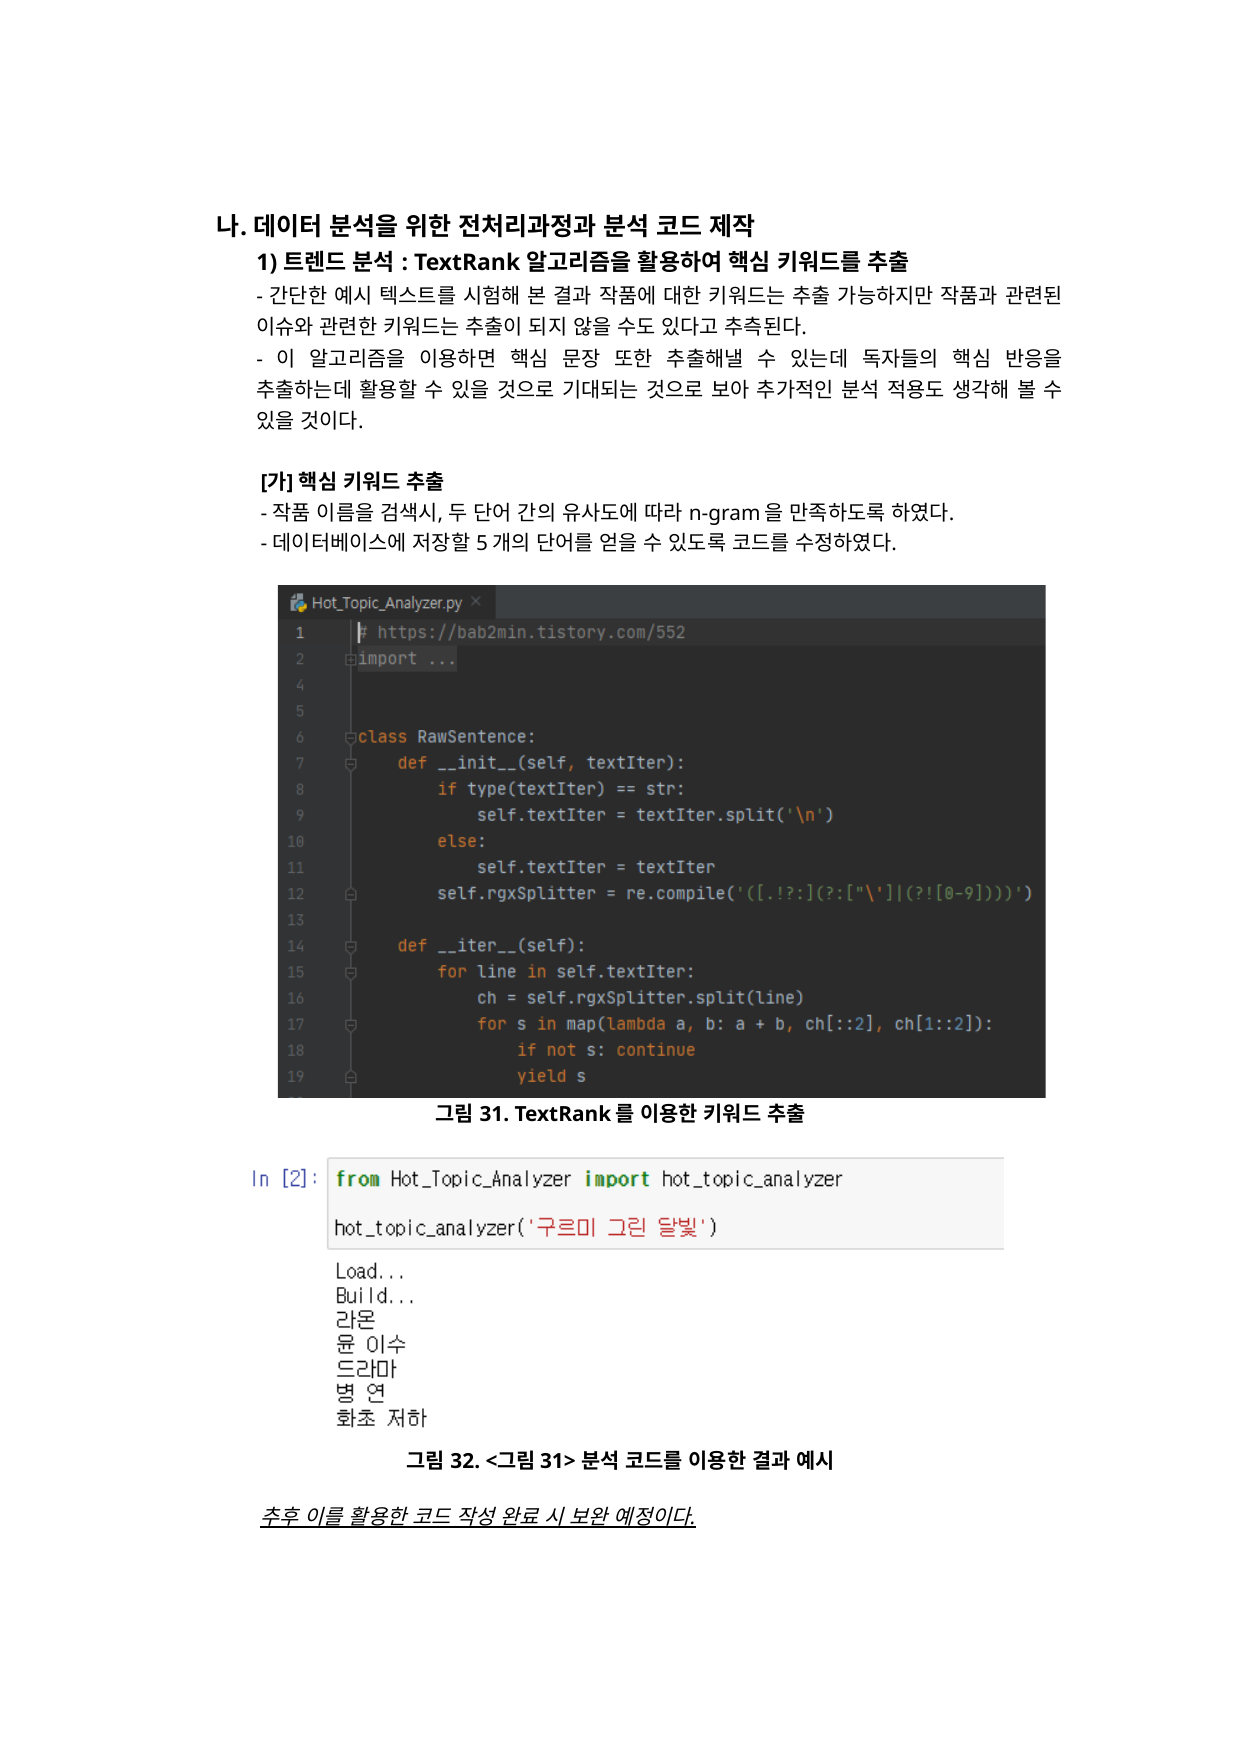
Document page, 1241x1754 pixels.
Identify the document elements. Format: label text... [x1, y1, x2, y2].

text [가] 핵심 키워드 추출 [177, 466, 1063, 496]
text 나. 데이터 분석을 위한 전처리과정과 분석 코드 제작 [217, 207, 1063, 243]
picture [236, 1152, 1004, 1445]
picture [277, 585, 1046, 1098]
text - 데이터베이스에 저장할 5개의 단어를 얻을 수 있도록 코드를 수정하였다. [177, 526, 1063, 556]
text - 작품 이름을 검색시, 두 단어 간의 유사도에 따라 n-gram을 만족하도록 하였다. [177, 496, 1063, 526]
text 추후 이를 활용한 코드 작성 완료 시 보완 예정이다. [177, 1500, 1063, 1531]
text - 간단한 예시 텍스트를 시험해 본 결과 작품에 대한 키워드는 추출 가능하지만 작품과 관련된 이슈와 관련한 키워드는 추출이 되지 않을 수도 있다고 추측된다. [256, 279, 1063, 341]
text - 이 알고리즘을 이용하면 핵심 문장 또한 추출해낼 수 있는데 독자들의 핵심 반응을 추출하는데 활용할 수 있을 것으로 기대되는 것으로 보아 추가적인 분석 적용도 생각해 볼 수 있을 것이다. [256, 342, 1063, 435]
text 1) 트렌드 분석 : TextRank 알고리즘을 활용하여 핵심 키워드를 추출 [256, 244, 1063, 278]
